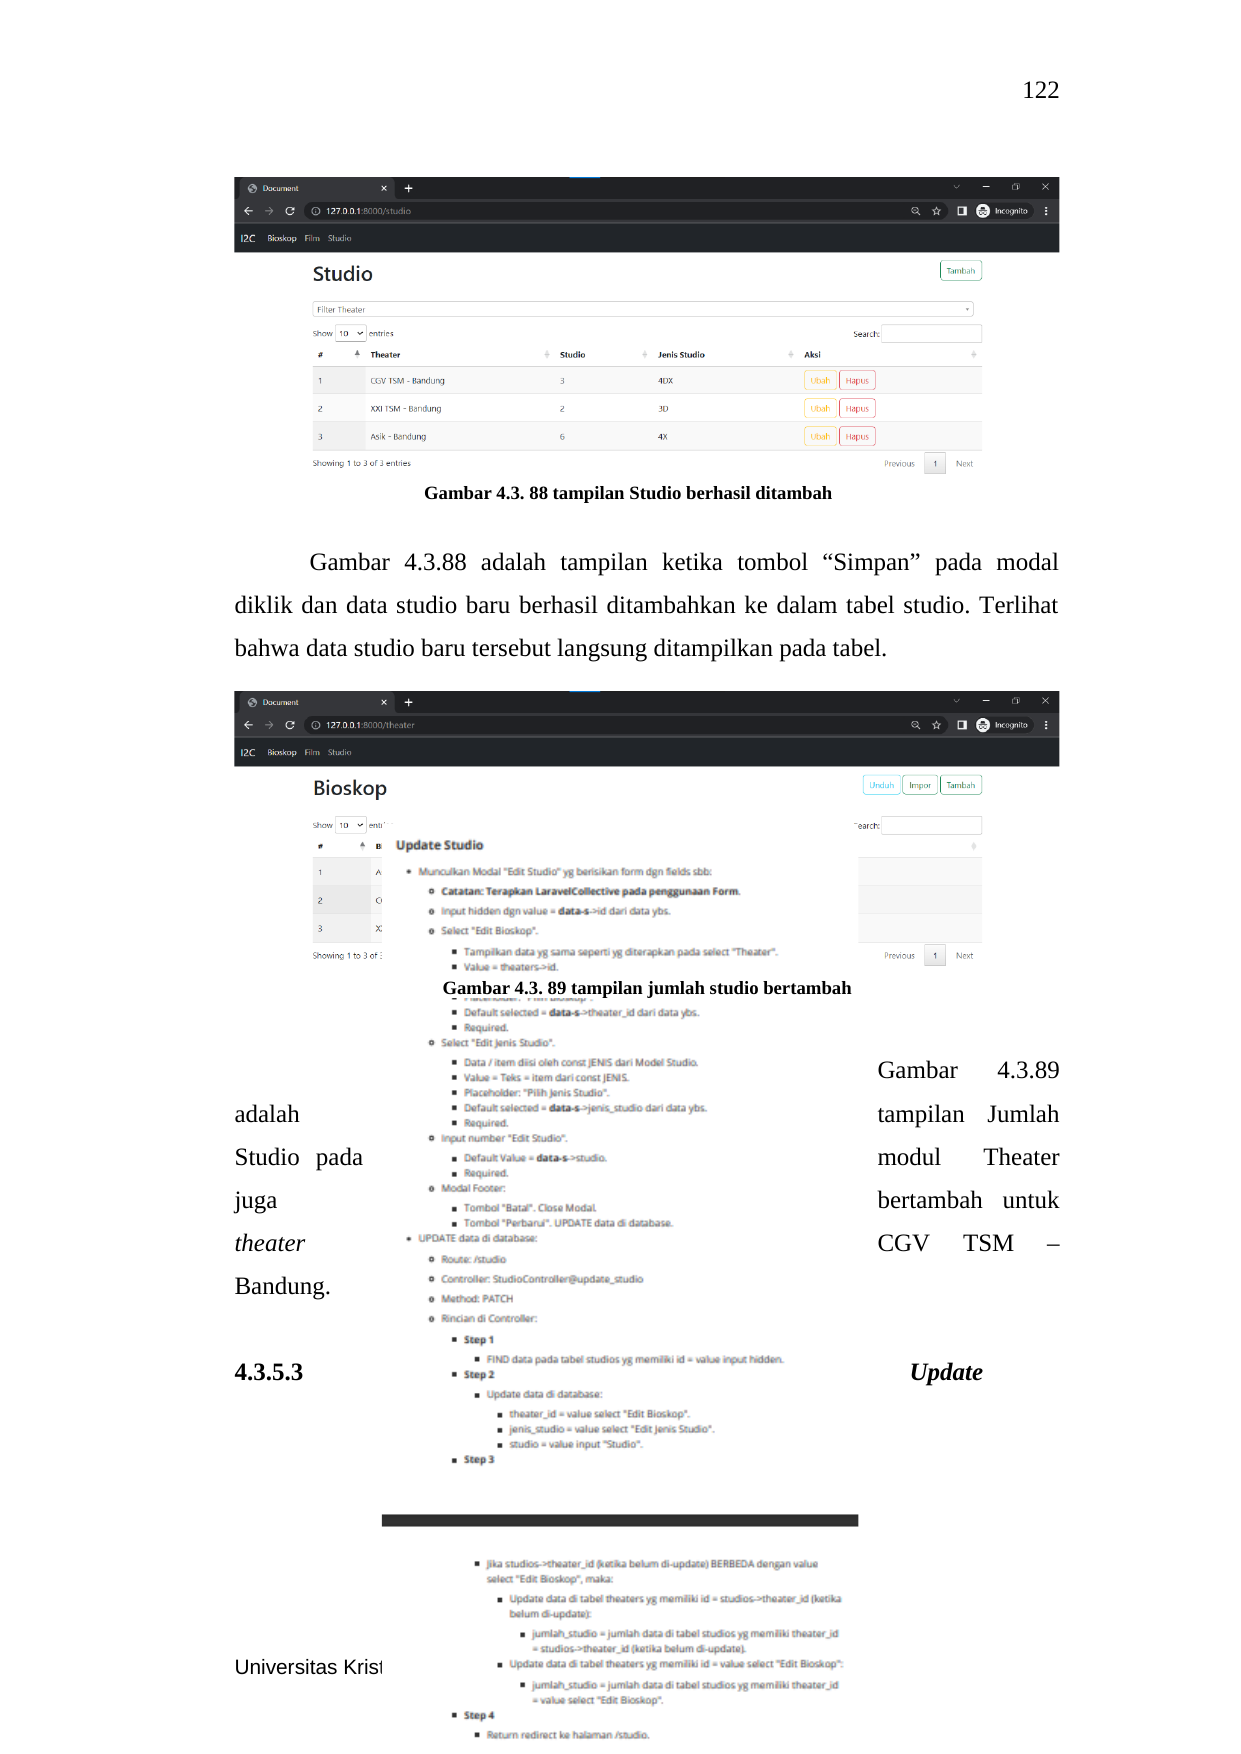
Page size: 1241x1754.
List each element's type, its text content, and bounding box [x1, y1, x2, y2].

subtitle 4.3.5.3 Update [859, 1357, 1059, 1386]
text Gambar 4.3.89 adalah tampilan Jumlah Studio pada modul Theater juga bertambah untuk theater CGV TSM – Bandung. [859, 1056, 1059, 1300]
subtitle 4.3.5.3 Update [234, 1357, 381, 1386]
text Gambar 4.3.89 adalah tampilan Jumlah Studio pada modul Theater juga bertambah untuk theater CGV TSM – Bandung. [234, 1056, 381, 1300]
picture [234, 177, 1060, 482]
text Gambar 4.3.88 adalah tampilan ketika tombol “Simpan” pada modal diklik dan data studio baru berhasil ditambahkan ke dalam tabel studio. Terlihat bahwa data studio baru tersebut langsung ditampilkan pada tabel. [234, 547, 1059, 662]
picture [381, 998, 859, 1754]
picture [234, 691, 1060, 976]
